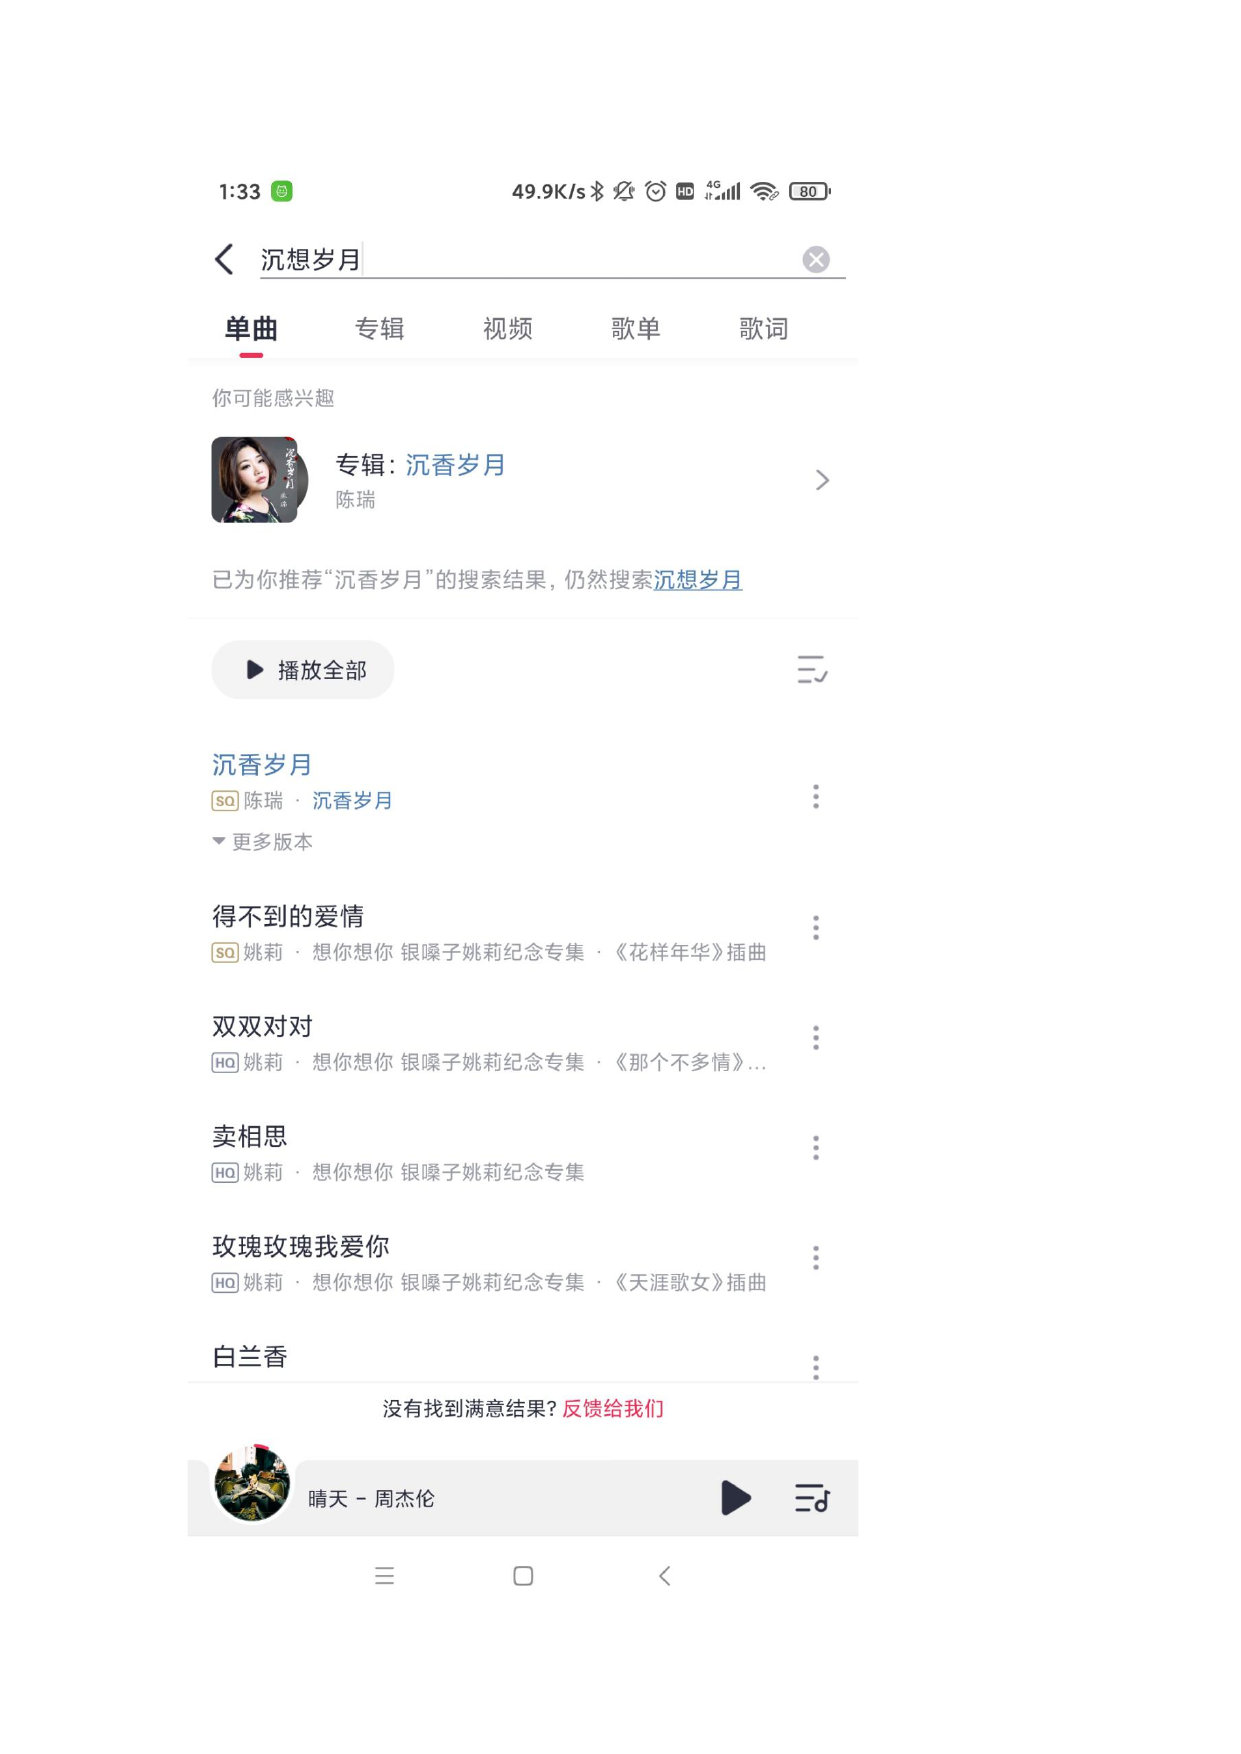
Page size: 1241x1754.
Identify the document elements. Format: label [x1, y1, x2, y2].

picture [187, 162, 859, 1592]
